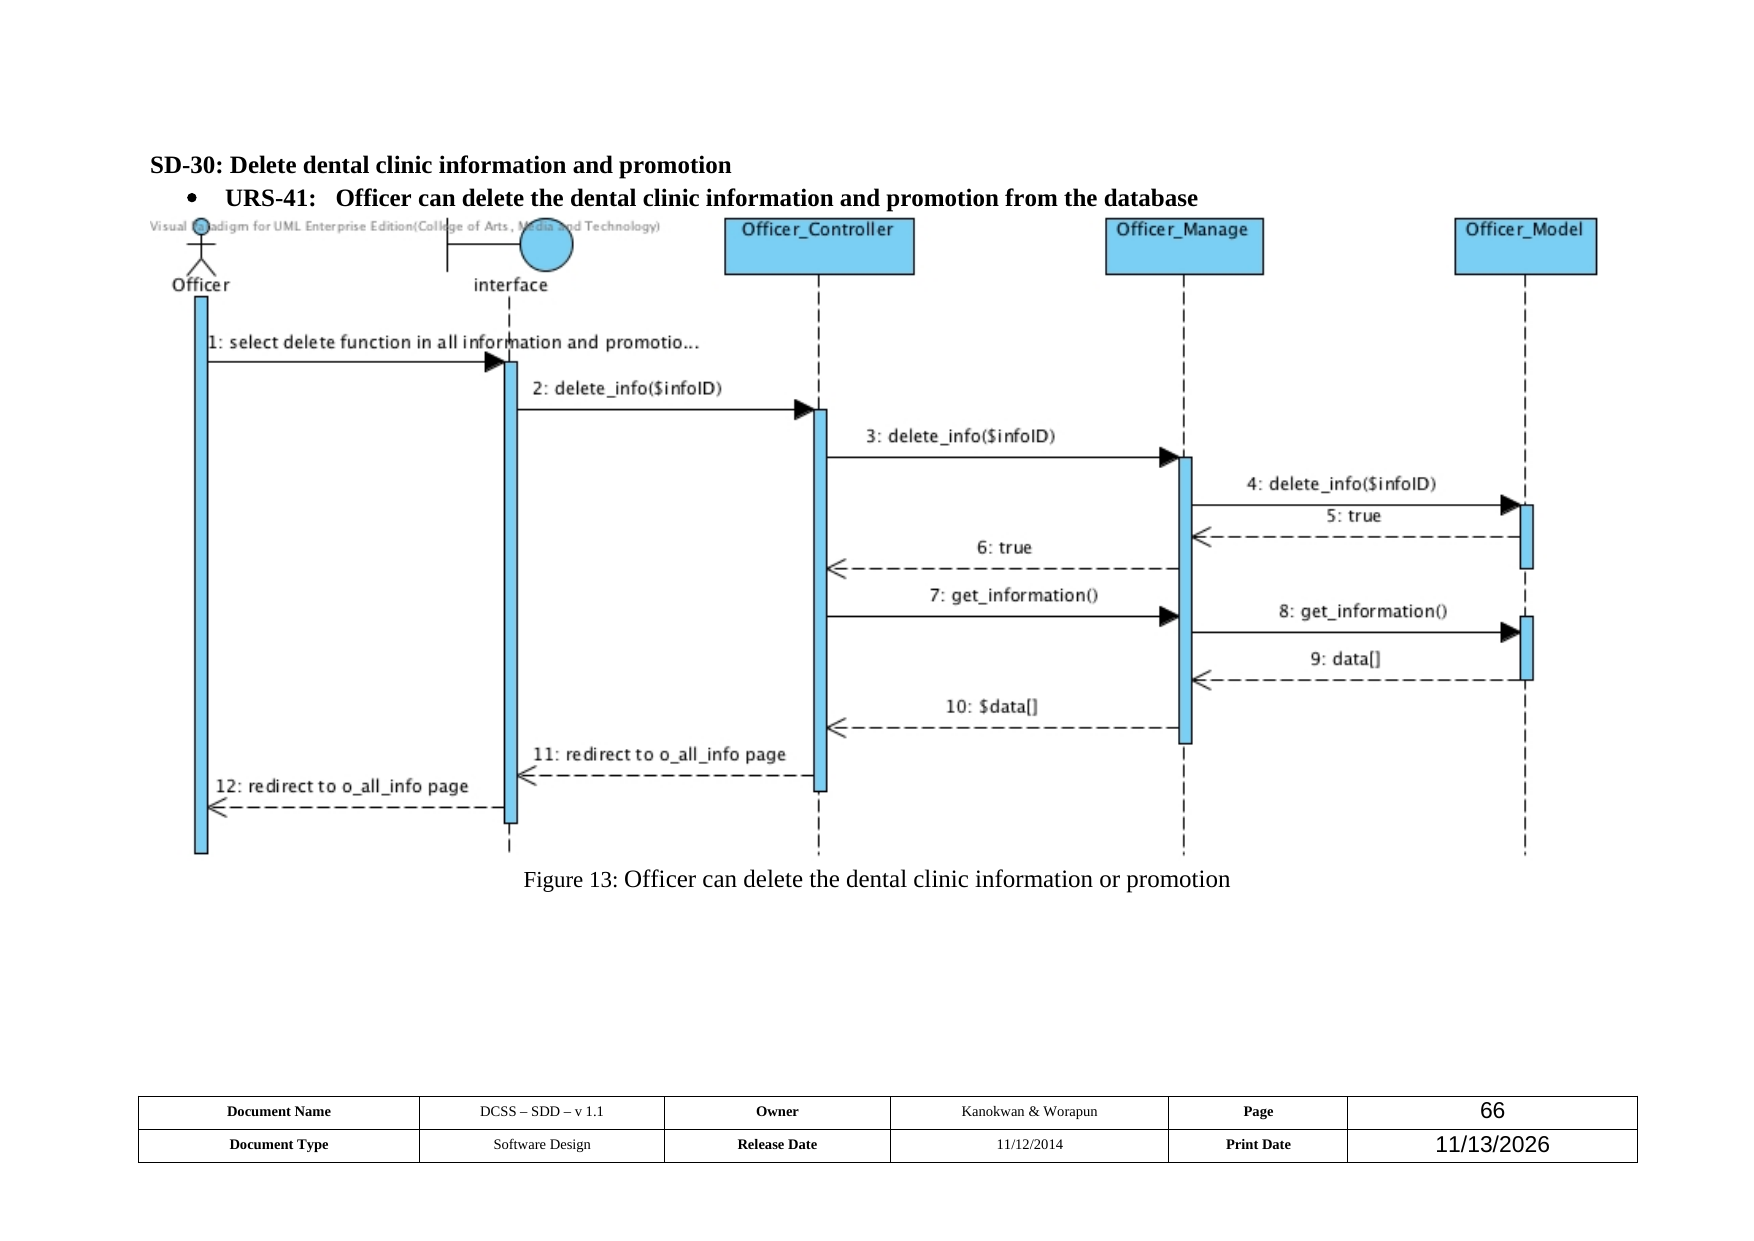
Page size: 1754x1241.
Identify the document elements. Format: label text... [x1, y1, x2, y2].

list URS-41: Officer can delete the dental clinic information and promotion from the database [187, 183, 1604, 212]
picture [150, 216, 1604, 861]
text Figure 13: Officer can delete the dental clinic information or promotion [150, 864, 1604, 893]
text SD-30: Delete dental clinic information and promotion [150, 150, 1604, 179]
